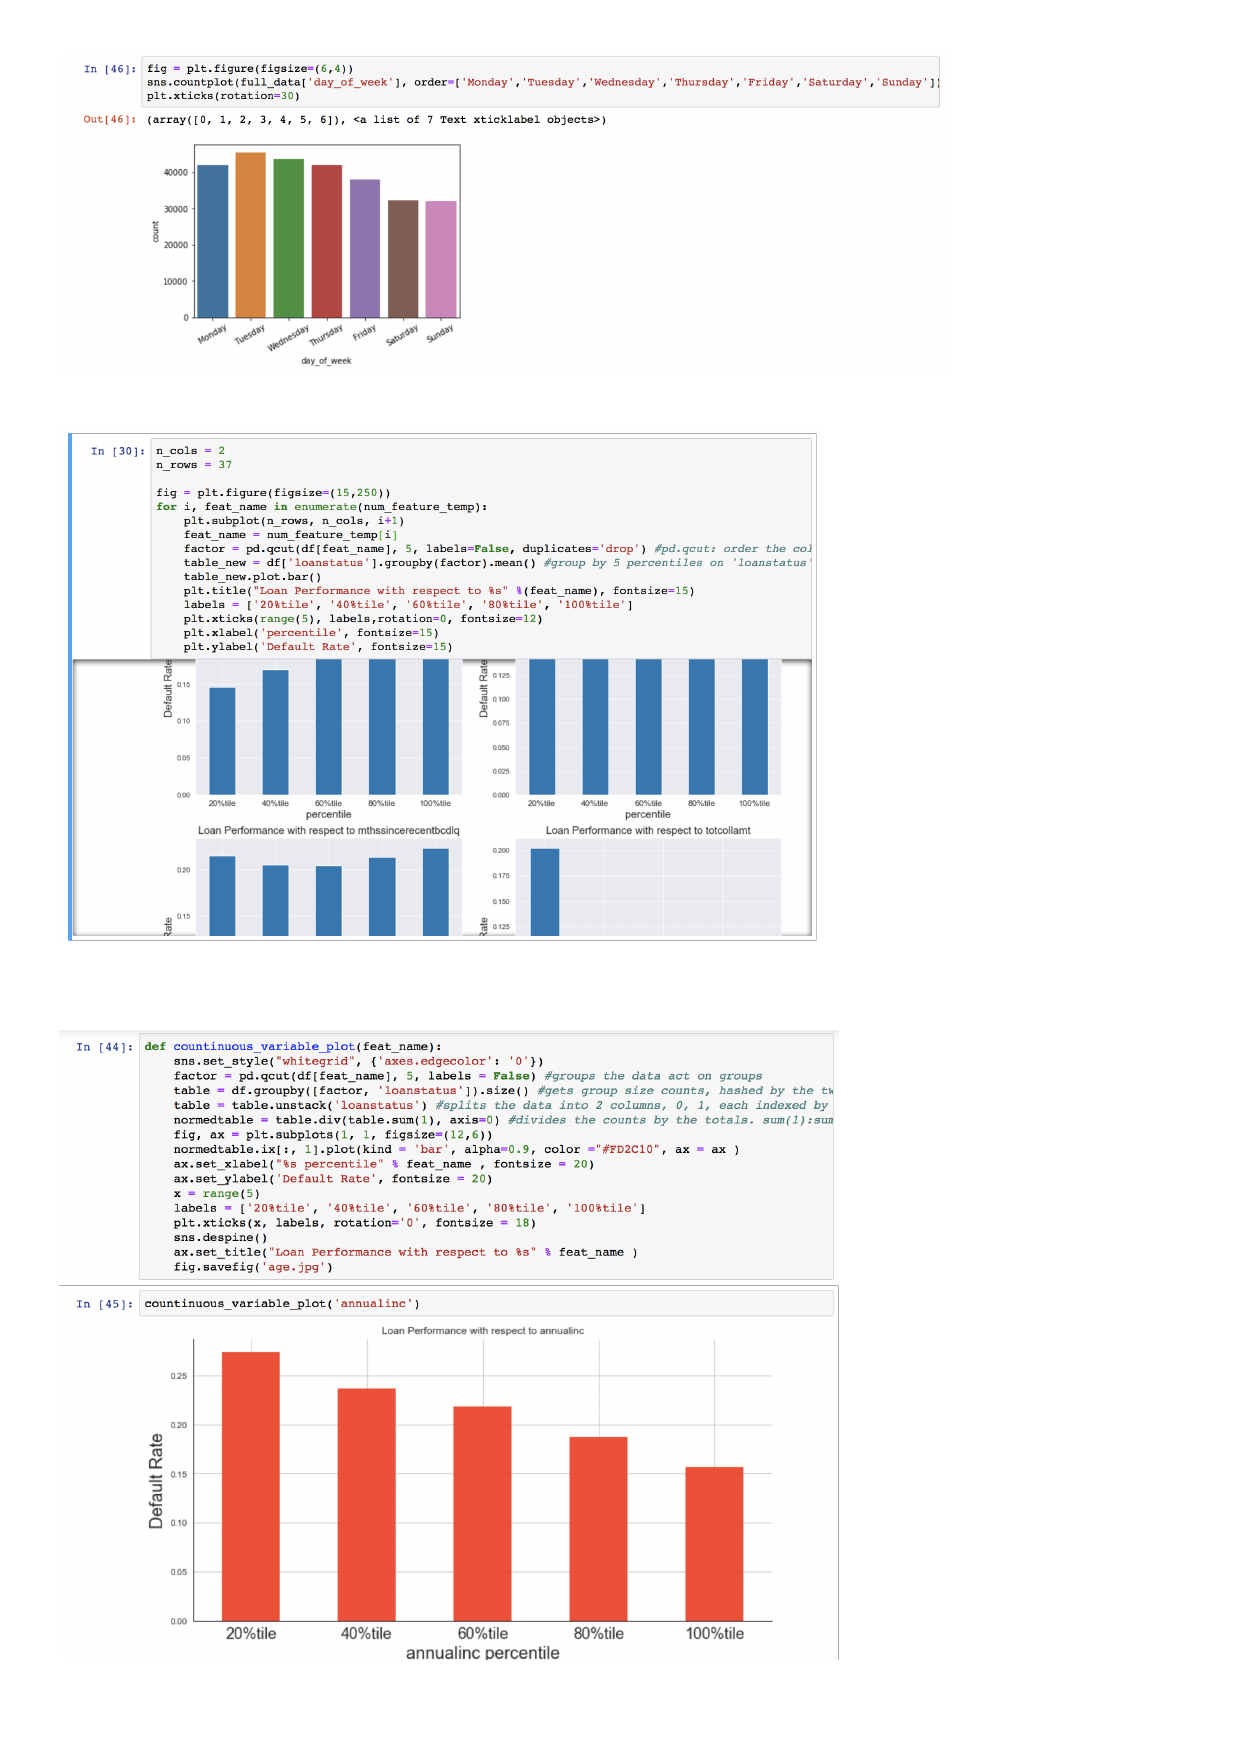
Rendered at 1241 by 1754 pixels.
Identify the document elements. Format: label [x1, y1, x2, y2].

picture [59, 53, 950, 375]
picture [59, 1030, 839, 1660]
picture [59, 426, 823, 944]
